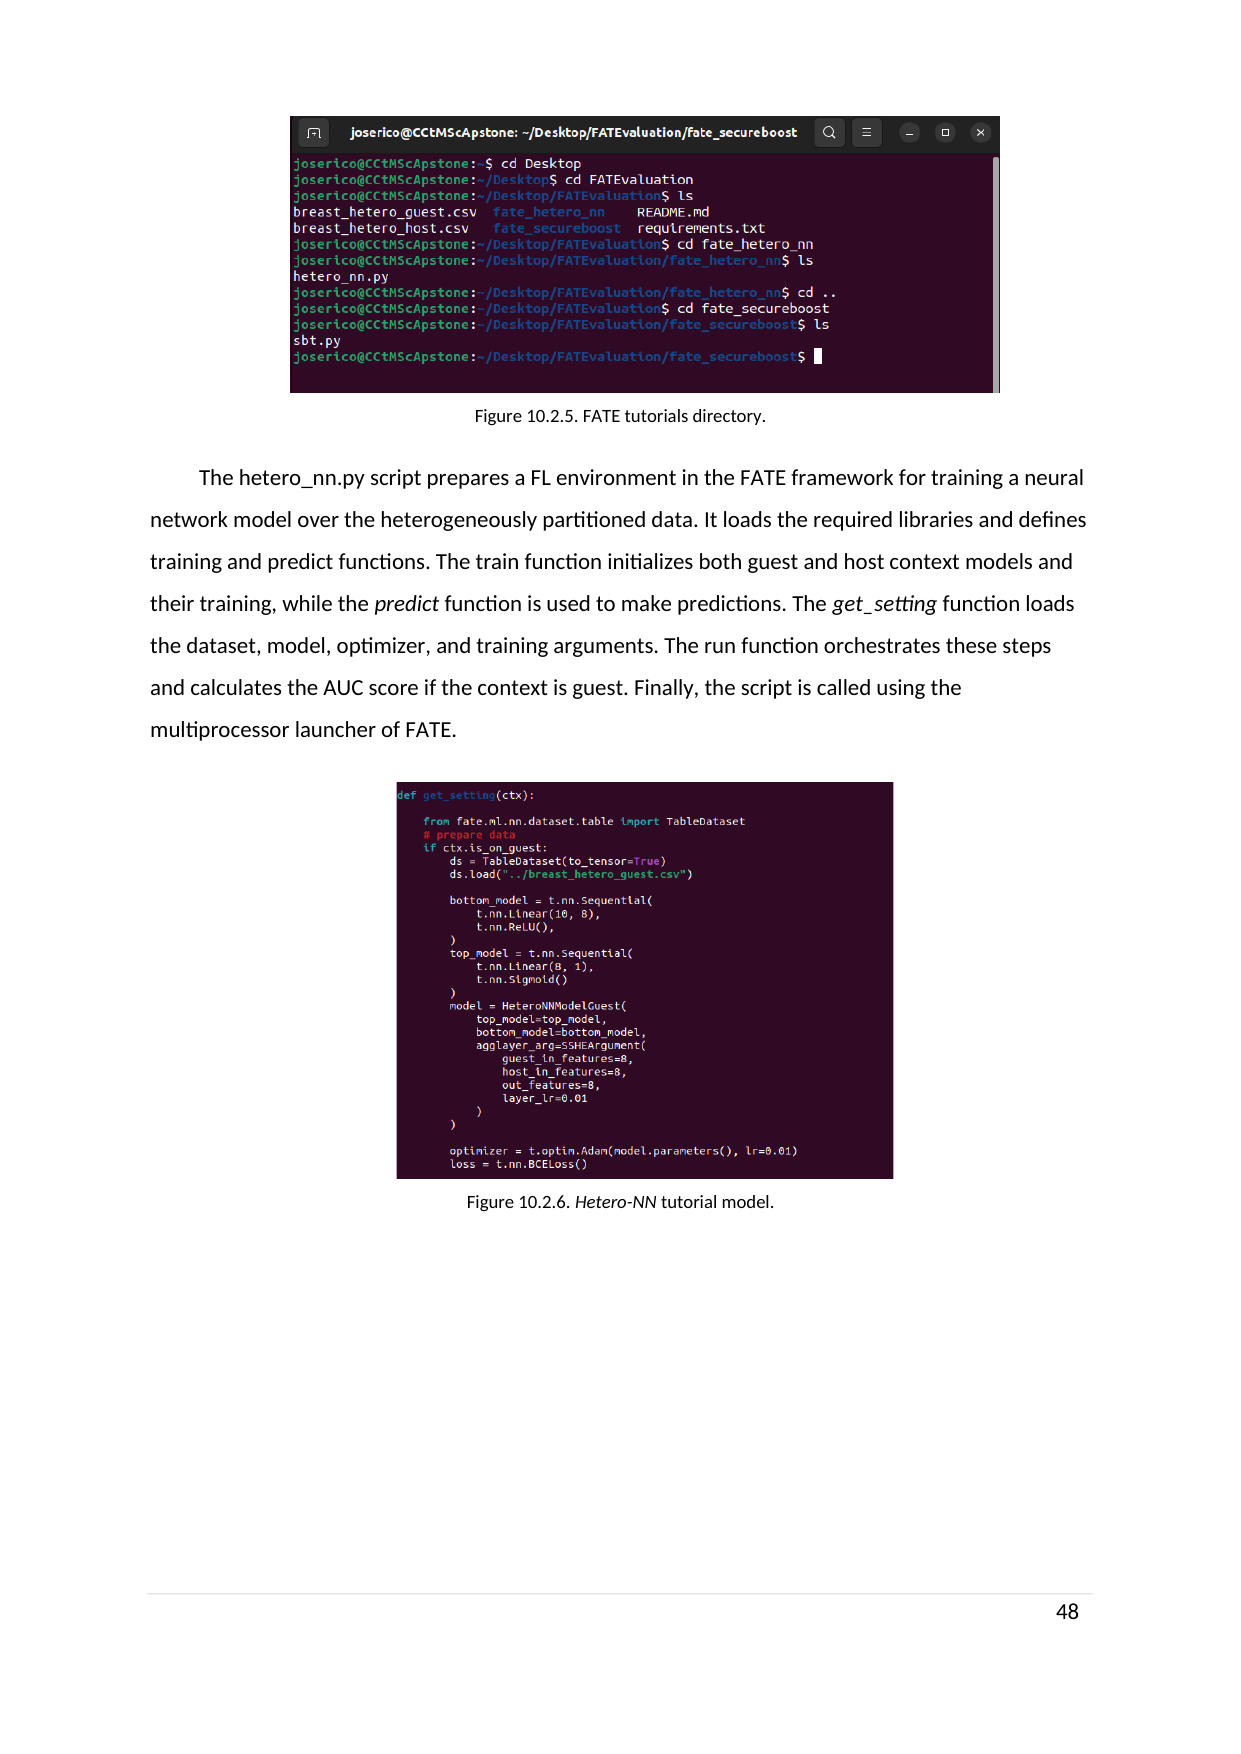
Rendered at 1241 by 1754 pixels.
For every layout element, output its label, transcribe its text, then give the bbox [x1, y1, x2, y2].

picture [396, 782, 894, 1179]
text The hetero_nn.py script prepares a FL environment in the FATE framework for training a neural network model over the heterogeneously partitioned data. It loads the required libraries and defines training and predict functions. The train function initializes both guest and host context models and their training, while the predict function is used to make predictions. The get_setting function loads the dataset, model, optimizer, and training arguments. The run function orchestrates these steps and calculates the AUC score if the context is guest. Finally, the script is called using the multiprocessor launcher of FATE. [150, 463, 1091, 743]
picture [290, 116, 1000, 393]
